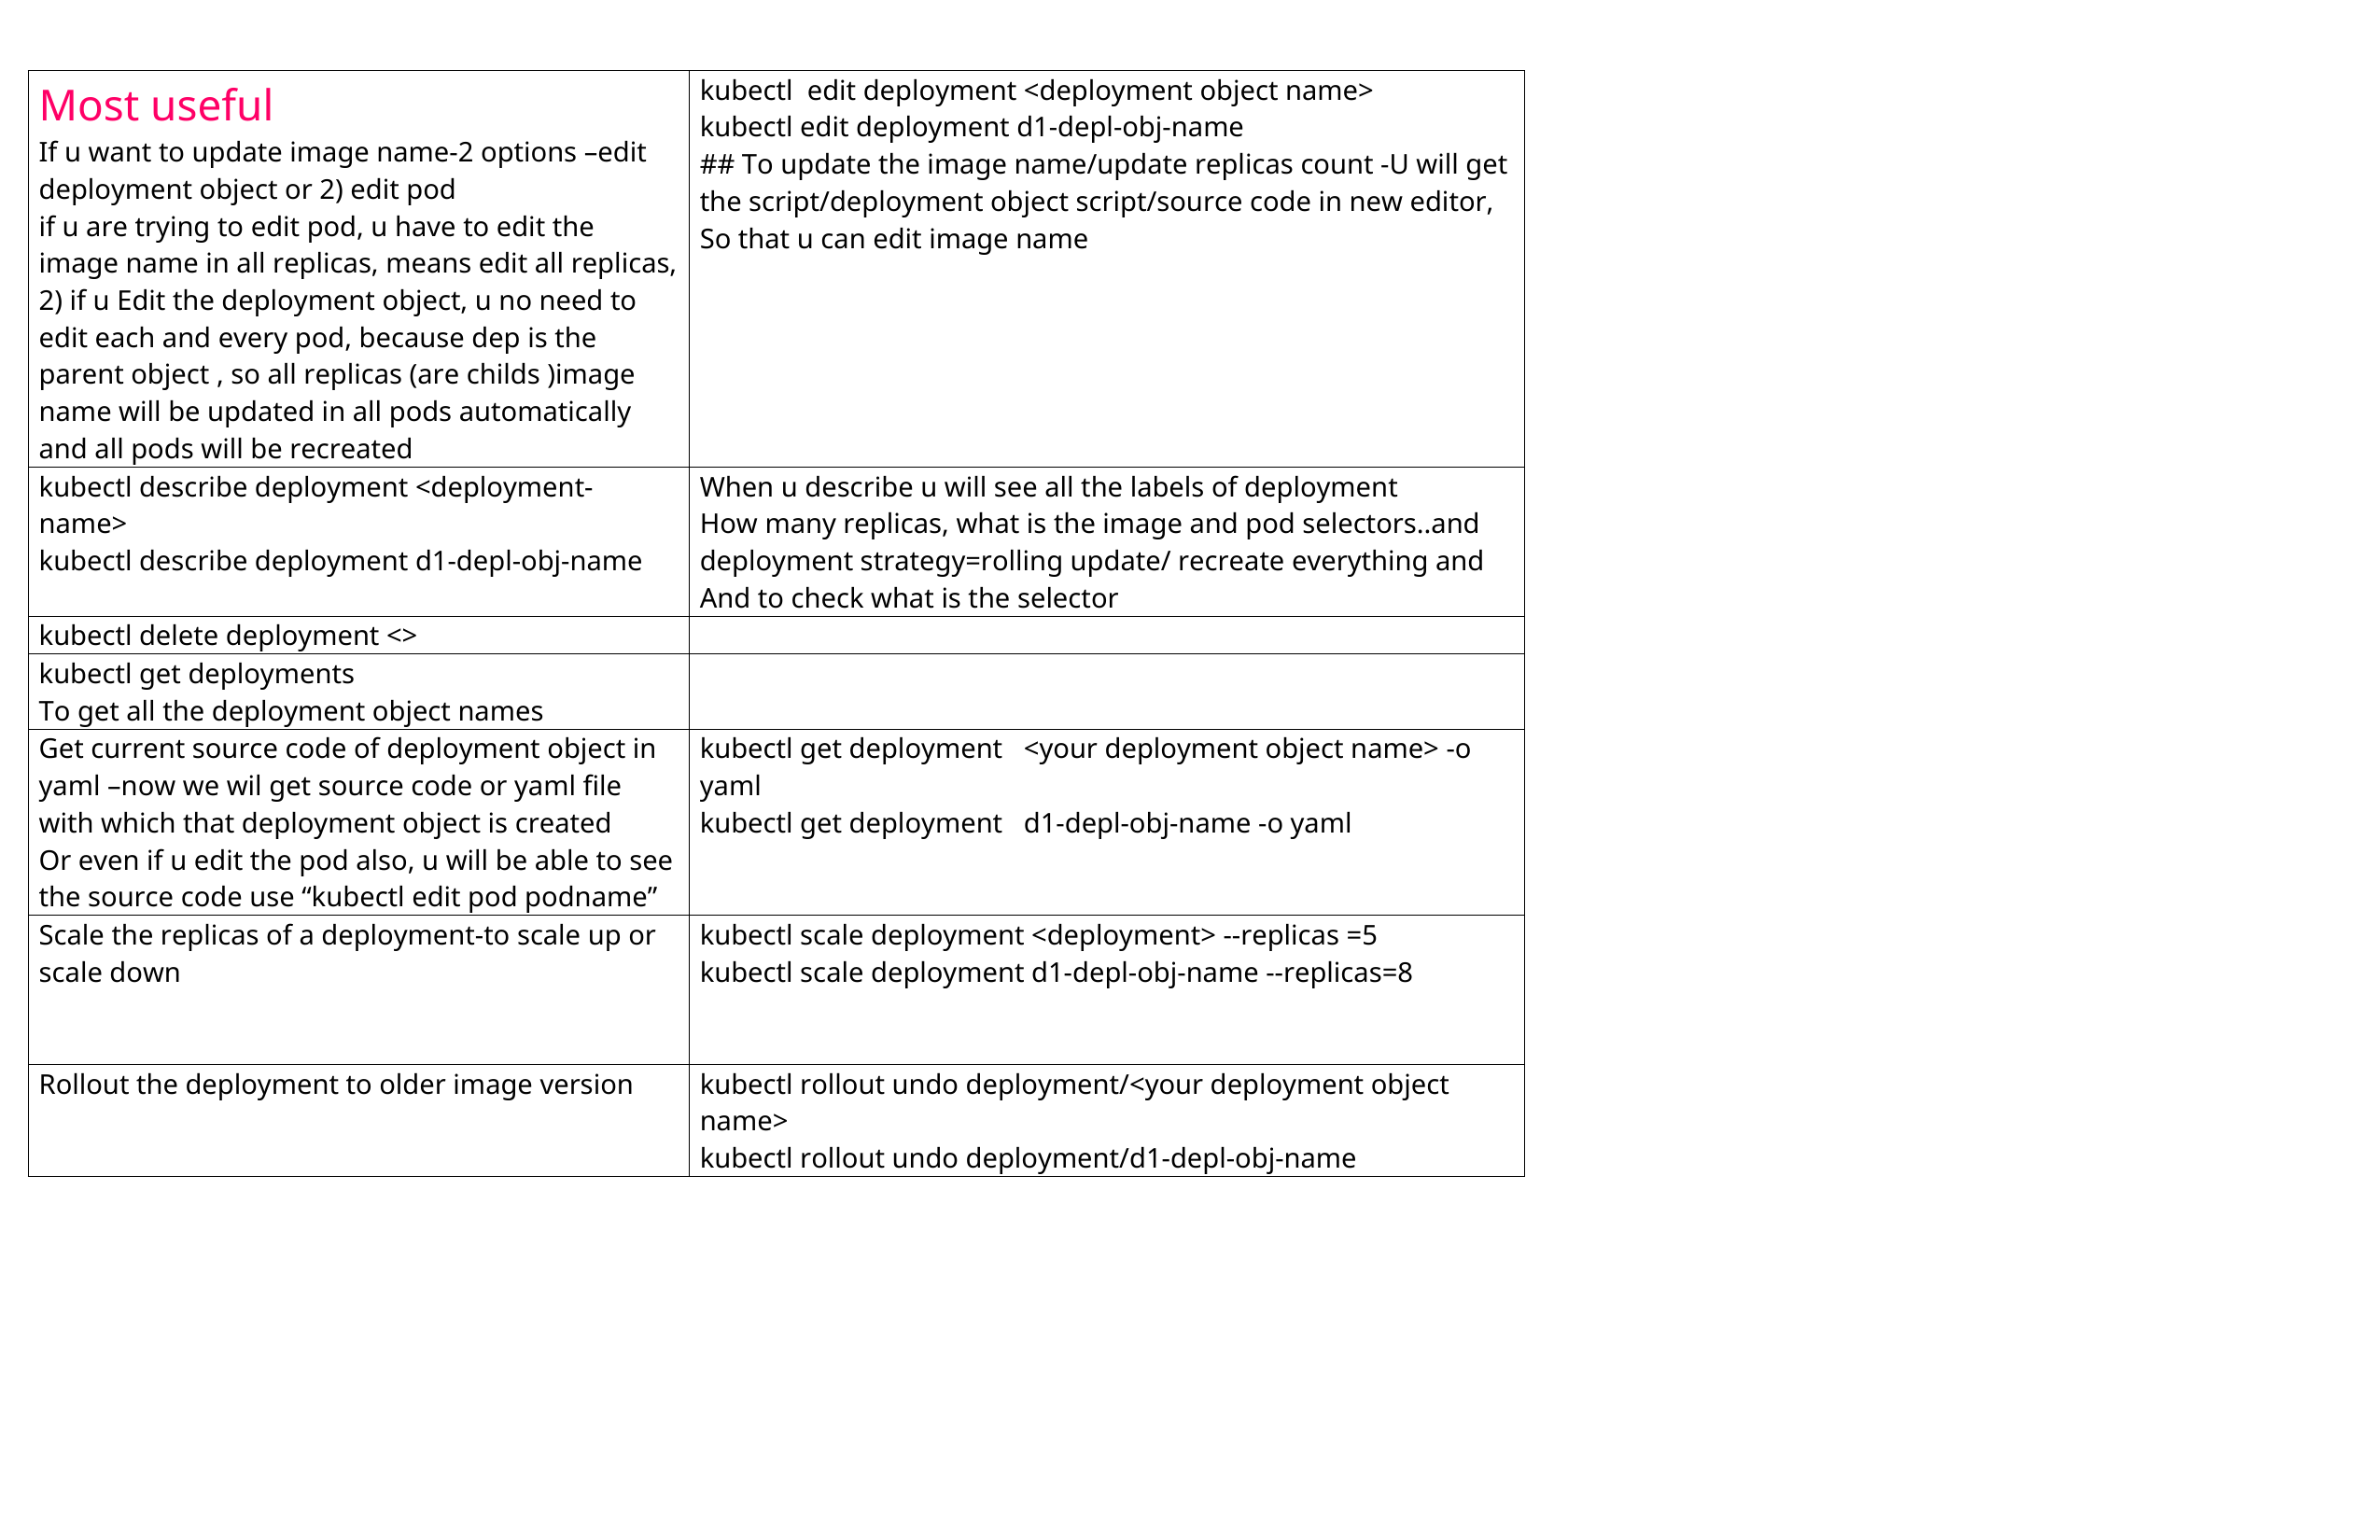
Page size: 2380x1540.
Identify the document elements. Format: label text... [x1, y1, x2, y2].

table_cell kubectl delete deployment <> [29, 617, 689, 653]
table_cell kubectl get deployment <your deployment object name> -o yaml kubectl get deployment d1-depl-obj-name -o yaml [690, 730, 1524, 915]
table_cell Rollout the deployment to older image version [29, 1065, 689, 1176]
table_cell When u describe u will see all the labels of deployment How many replicas, what is the image and pod selectors..and deployment strategy=rolling update/ recreate everything and And to check what is the selector [690, 468, 1524, 615]
table_cell kubectl scale deployment <deployment> --replicas =5 kubectl scale deployment d1-depl-obj-name --replicas=8 [690, 916, 1524, 1064]
table_cell Most useful If u want to update image name-2 options –edit deployment object or 2) edit pod if u are trying to edit pod, u have to edit the image name in all replicas, means edit all replicas, 2) if u Edit the deployment object, u no need to edit each and every pod, because dep is the parent object , so all replicas (are childs )image name will be updated in all pods automatically and all pods will be recreated [29, 71, 689, 467]
table_cell kubectl describe deployment <deployment-name> kubectl describe deployment d1-depl-obj-name [29, 468, 689, 615]
table_cell kubectl rollout undo deployment/<your deployment object name> kubectl rollout undo deployment/d1-depl-obj-name [690, 1065, 1524, 1176]
table_cell [690, 617, 1524, 653]
table_cell Scale the replicas of a deployment-to scale up or scale down [29, 916, 689, 1064]
table_cell [690, 654, 1524, 729]
table_cell Get current source code of deployment object in yaml –now we wil get source code or yaml file with which that deployment object is created Or even if u edit the pod also, u will be able to see the source code use “kubectl edit pod podname” [29, 730, 689, 915]
table_cell kubectl get deployments To get all the deployment object names [29, 654, 689, 729]
table_cell kubectl edit deployment <deployment object name> kubectl edit deployment d1-depl-obj-name ## To update the image name/update replicas count -U will get the script/deployment object script/source code in new editor, So that u can edit image name [690, 71, 1524, 467]
